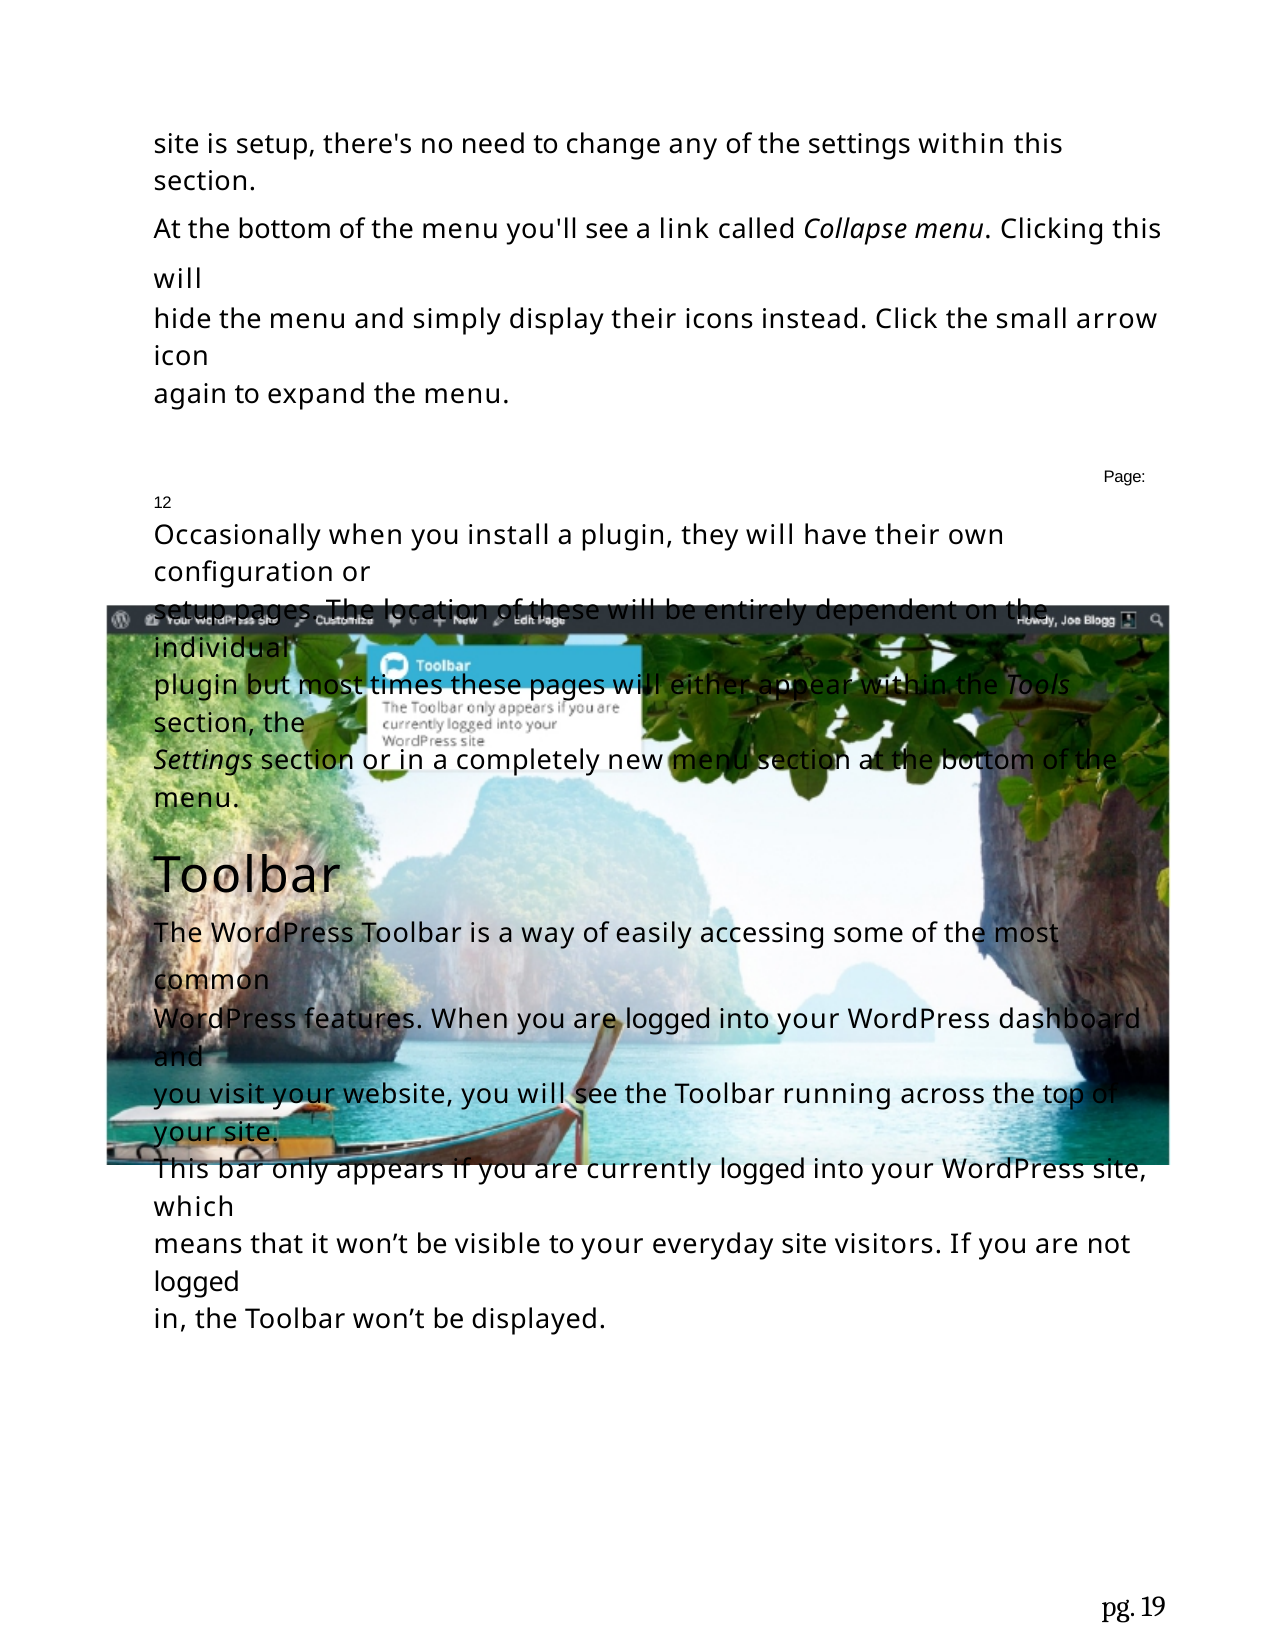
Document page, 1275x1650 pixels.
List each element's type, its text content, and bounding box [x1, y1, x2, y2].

text Occasionally when you install a plugin, they will have their own configuration or [153, 514, 1166, 589]
text The WordPress Toolbar is a way of easily accessing some of the most common [153, 905, 1166, 999]
text in, the Toolbar won’t be displayed. [153, 1299, 1166, 1336]
text WordPress features. When you are logged into your WordPress dashboard and [153, 999, 1166, 1074]
text plugin but most times these pages will either appear within the Tools section, the [153, 664, 1166, 739]
text Page: 12 [153, 461, 1166, 514]
text Toolbar [153, 839, 1166, 905]
text site is setup, there's no need to change any of the settings within this section. [153, 123, 1166, 198]
text setup pages. The location of these will be entirely dependent on the individual [153, 589, 1166, 664]
picture [104, 604, 1171, 1165]
text At the bottom of the menu you'll see a link called Collapse menu. Clicking this will [153, 198, 1166, 298]
text you visit your website, you will see the Toolbar running across the top of your site. [153, 1074, 1166, 1149]
text means that it won’t be visible to your everyday site visitors. If you are not logged [153, 1224, 1166, 1299]
text hide the menu and simply display their icons instead. Click the small arrow icon [153, 298, 1166, 373]
text Settings section or in a completely new menu section at the bottom of the menu. [153, 739, 1166, 814]
text This bar only appears if you are currently logged into your WordPress site, which [153, 1149, 1166, 1224]
text again to expand the menu. [153, 373, 1166, 411]
